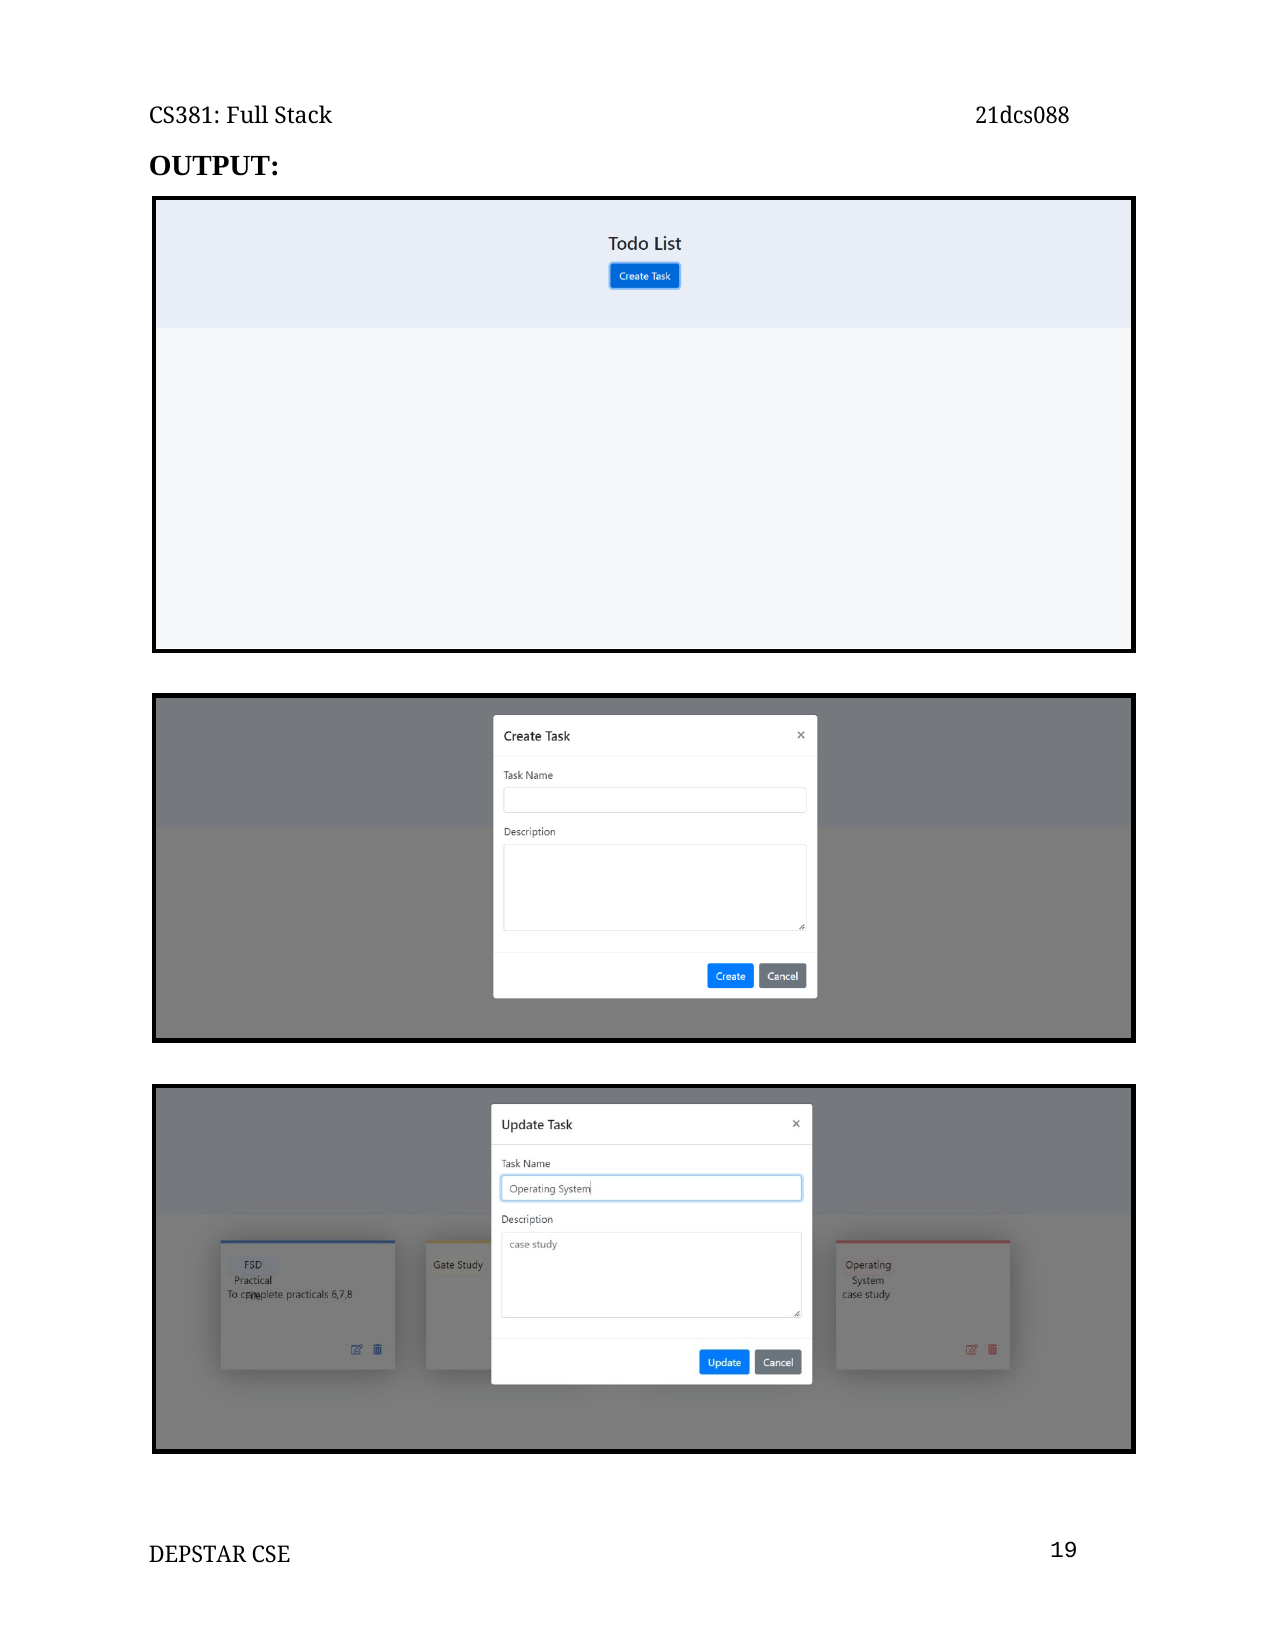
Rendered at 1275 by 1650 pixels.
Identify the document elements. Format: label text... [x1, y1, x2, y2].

subtitle OUTPUT: [148, 148, 1139, 182]
picture [156, 698, 1131, 1038]
picture [156, 1088, 1131, 1449]
picture [156, 200, 1131, 648]
